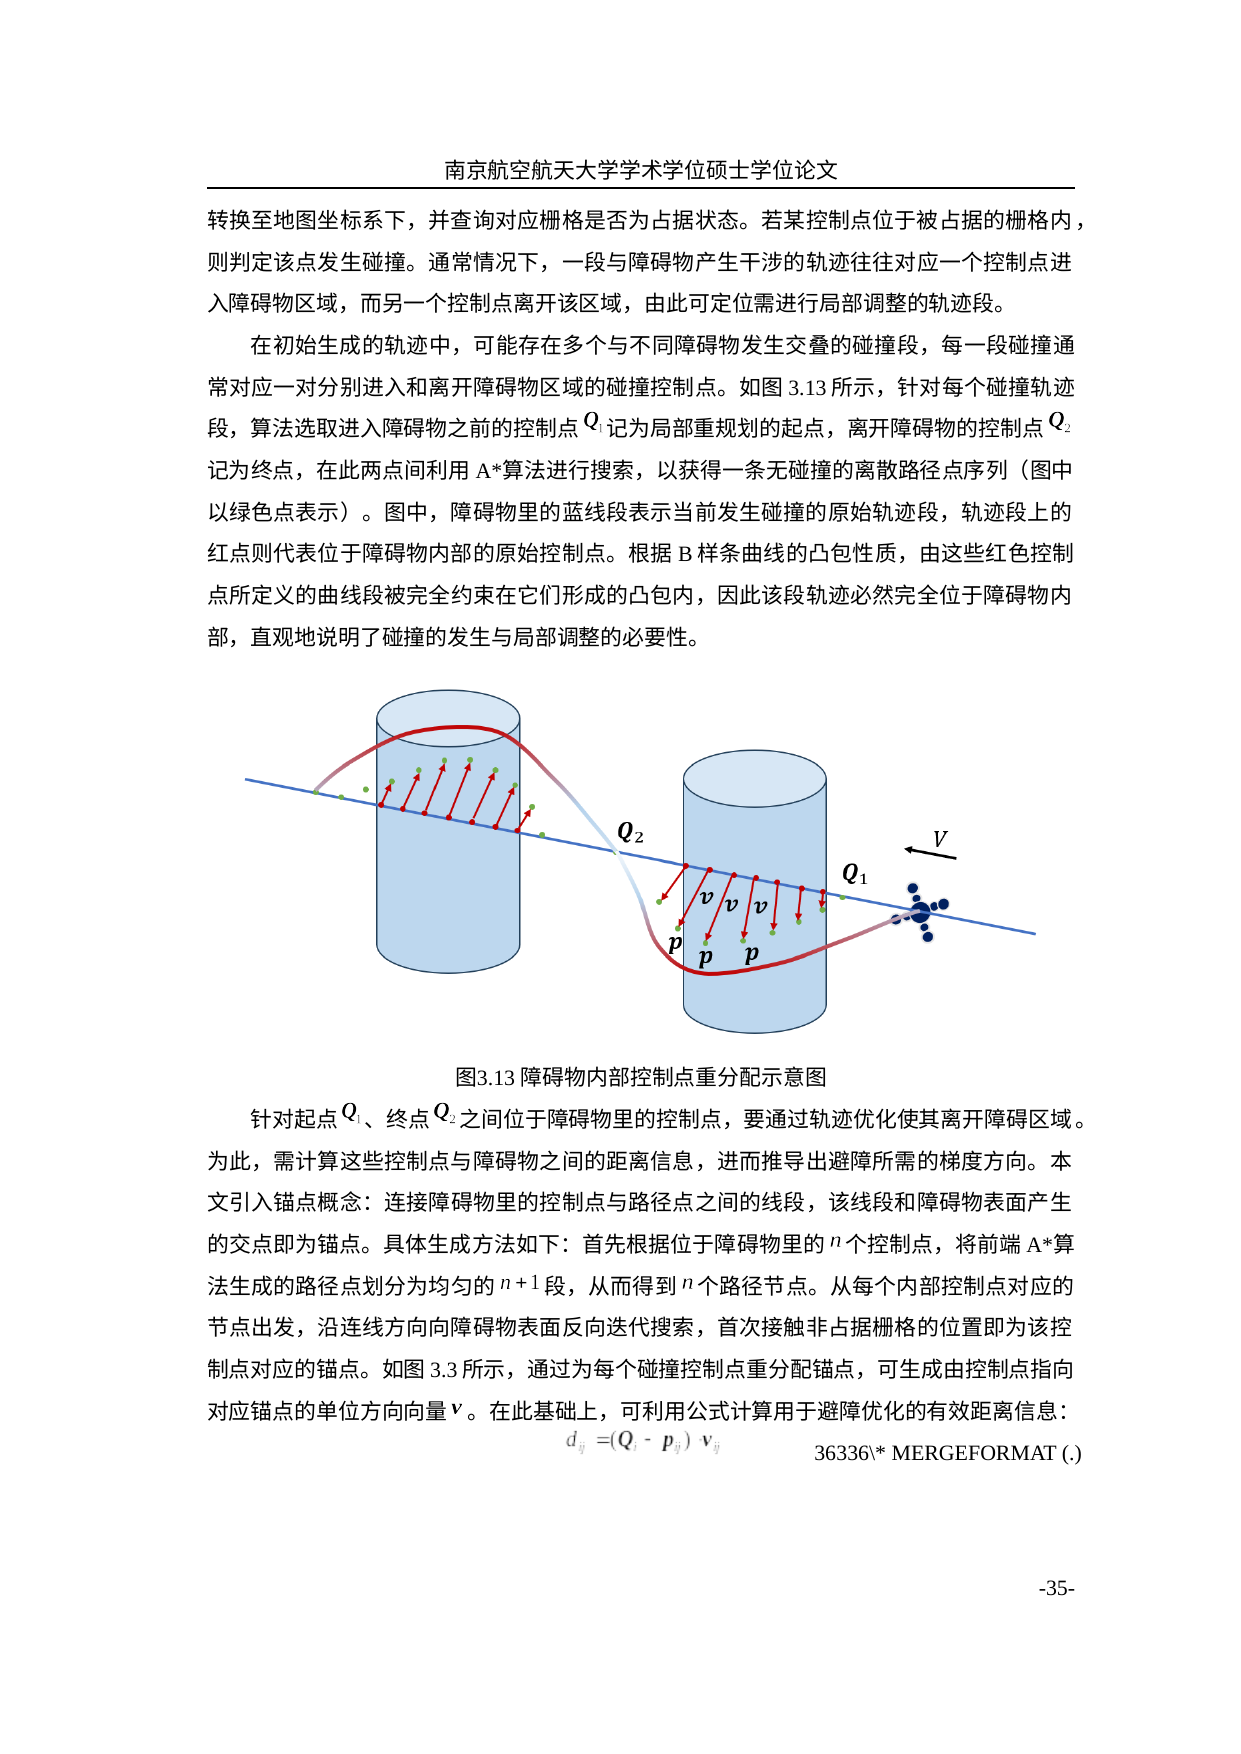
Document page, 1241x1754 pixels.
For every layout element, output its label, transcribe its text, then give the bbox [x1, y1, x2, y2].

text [207, 195, 1075, 320]
picture [227, 669, 1055, 1053]
text 针对起点、终点之间位于障碍物里的控制点，要通过轨迹优化使其离开障碍区域。为此，需计算这些控制点与障碍物之间的距离信息，进而推导出避障所需的梯度方向。本文引入锚点概念：连接障碍物里的控制点与路径点之间的线段，该线段和障碍物表面产生的交点即为锚点。具体生成方法如下：首先根据位于障碍物里的个控制点，将前端A*算法生成的路径点划分为均匀的段，从而得到个路径节点。从每个内部控制点对应的节点出发，沿连线方向向障碍物表面反向迭代搜索，首次接触非占据栅格的位置即为该控制点对应的锚点。如图3.3所示，通过为每个碰撞控制点重分配锚点，可生成由控制点指向对应锚点的单位方向向量。在此基础上，可利用公式计算用于避障优化的有效距离信息： [207, 1094, 1075, 1427]
